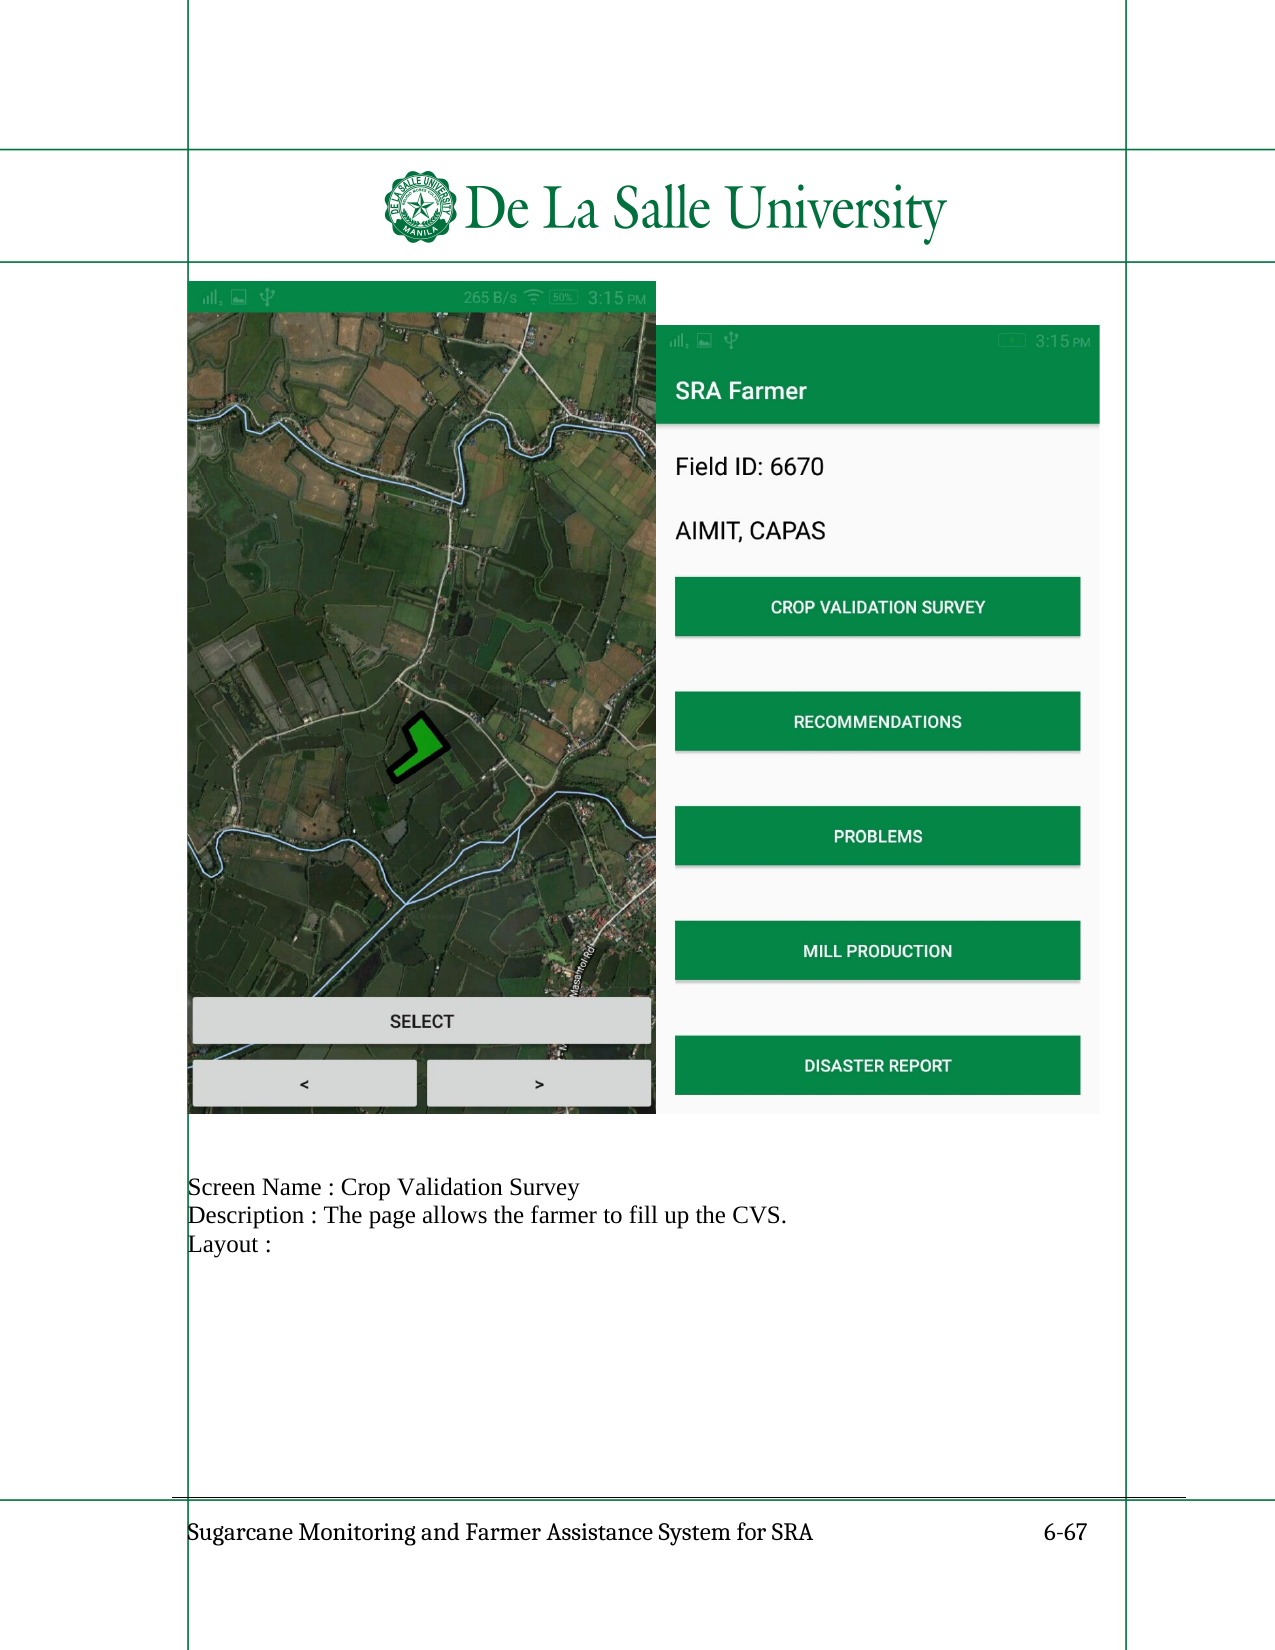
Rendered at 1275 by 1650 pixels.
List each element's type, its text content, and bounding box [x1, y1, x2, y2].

text Screen Name : Crop Validation Survey [187, 1172, 1106, 1200]
text Description : The page allows the farmer to fill up the CVS. [187, 1200, 1106, 1229]
text Layout : [187, 1229, 1106, 1258]
picture [0, 0, 1275, 1650]
